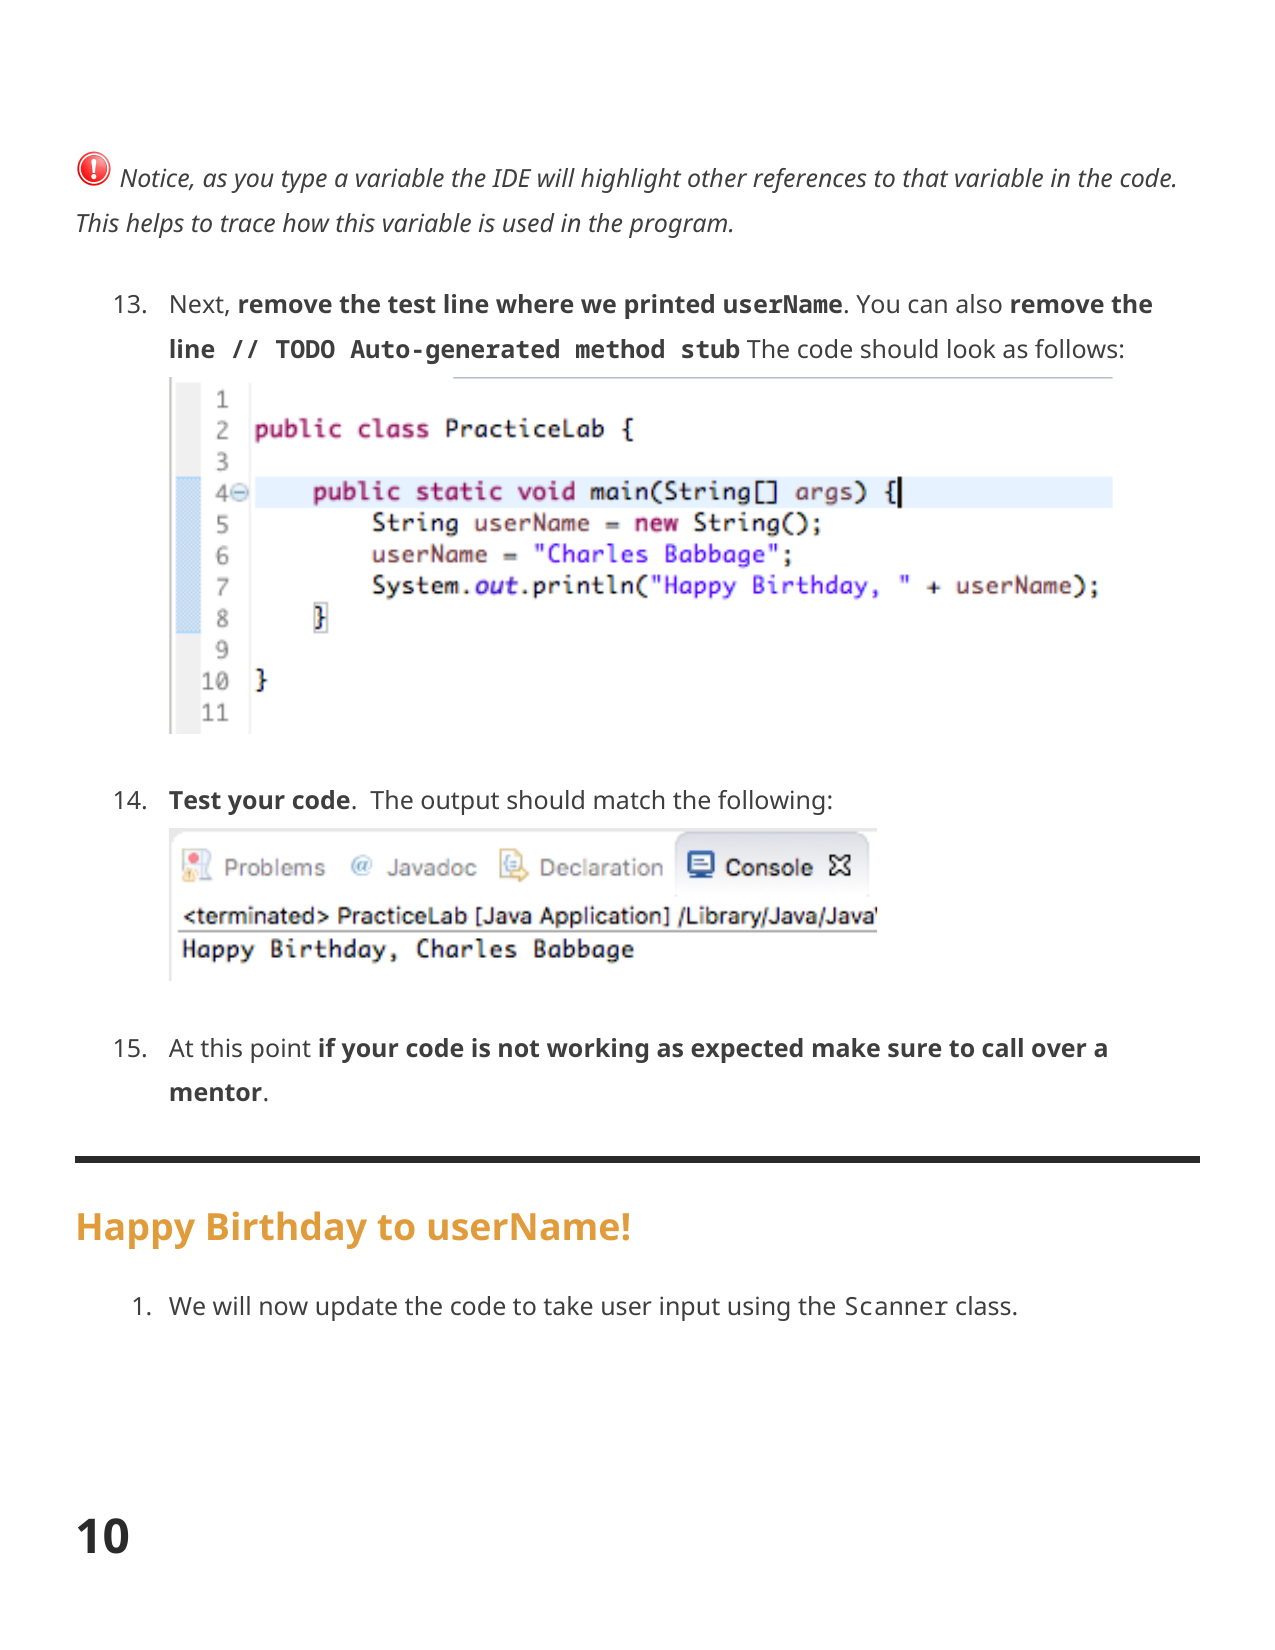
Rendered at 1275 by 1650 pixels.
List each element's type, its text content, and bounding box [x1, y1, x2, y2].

subtitle Happy Birthday to userName! [75, 1163, 1200, 1251]
list At this point if your code is not working as expected make sure to call over a mentor. [112, 1030, 1200, 1109]
picture [168, 828, 878, 981]
list We will now update the code to take user input using the Scanner class. [131, 1289, 1200, 1323]
picture [168, 377, 1113, 734]
text Notice, as you type a variable the IDE will highlight other references to that variable in the code. This helps to trace how this variable is used in the program. [75, 150, 1200, 239]
picture [75, 150, 113, 188]
